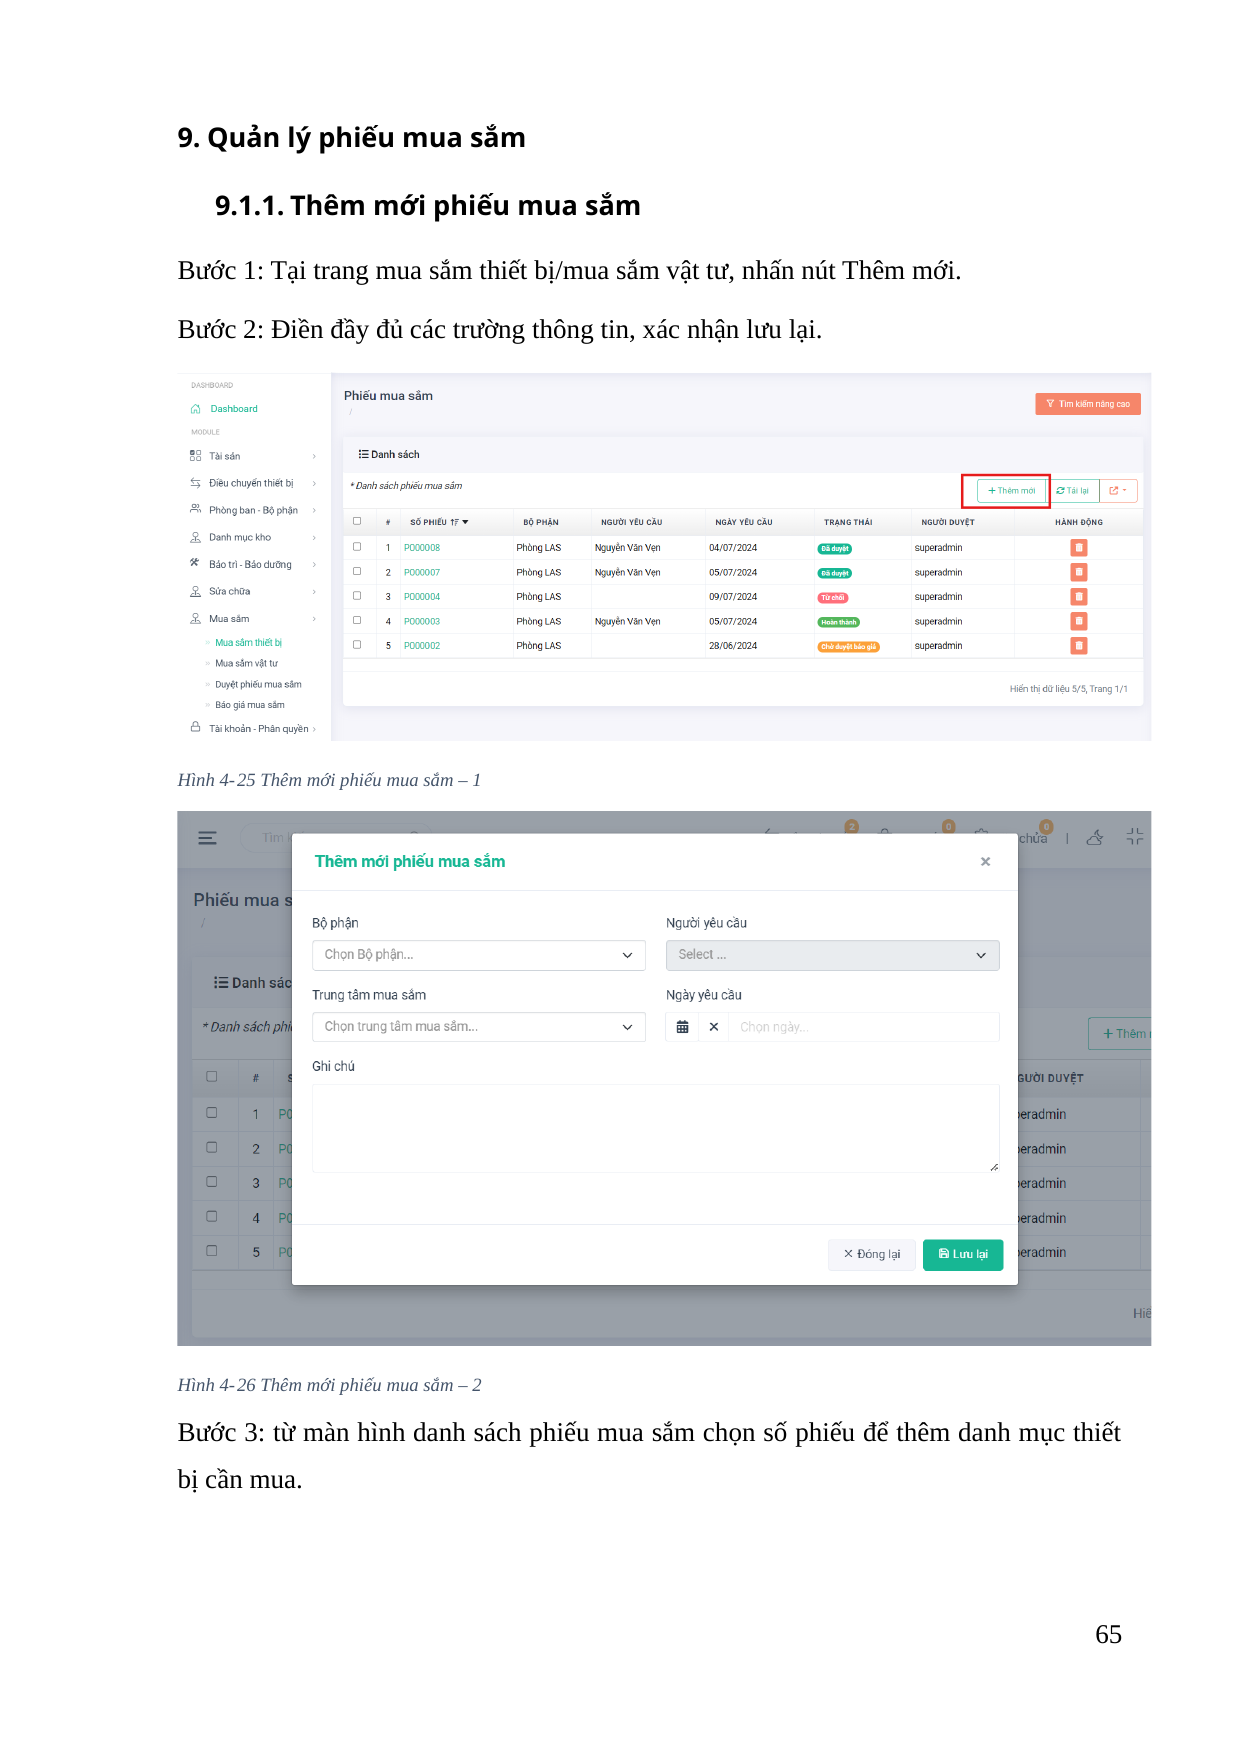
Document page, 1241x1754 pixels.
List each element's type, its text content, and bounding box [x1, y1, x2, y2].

picture [177, 372, 1152, 741]
subtitle Thêm mới phiếu mua sắm [215, 186, 1122, 223]
subtitle Quản lý phiếu mua sắm [177, 118, 1122, 155]
text Bước 3: từ màn hình danh sách phiếu mua sắm chọn số phiếu để thêm danh mục thiết bị cần mua. [177, 1416, 1122, 1494]
text Bước 1: Tại trang mua sắm thiết bị/mua sắm vật tư, nhấn nút Thêm mới. [177, 254, 1122, 285]
text Bước 2: Điền đầy đủ các trường thông tin, xác nhận lưu lại. [177, 313, 1122, 344]
picture [177, 811, 1152, 1346]
